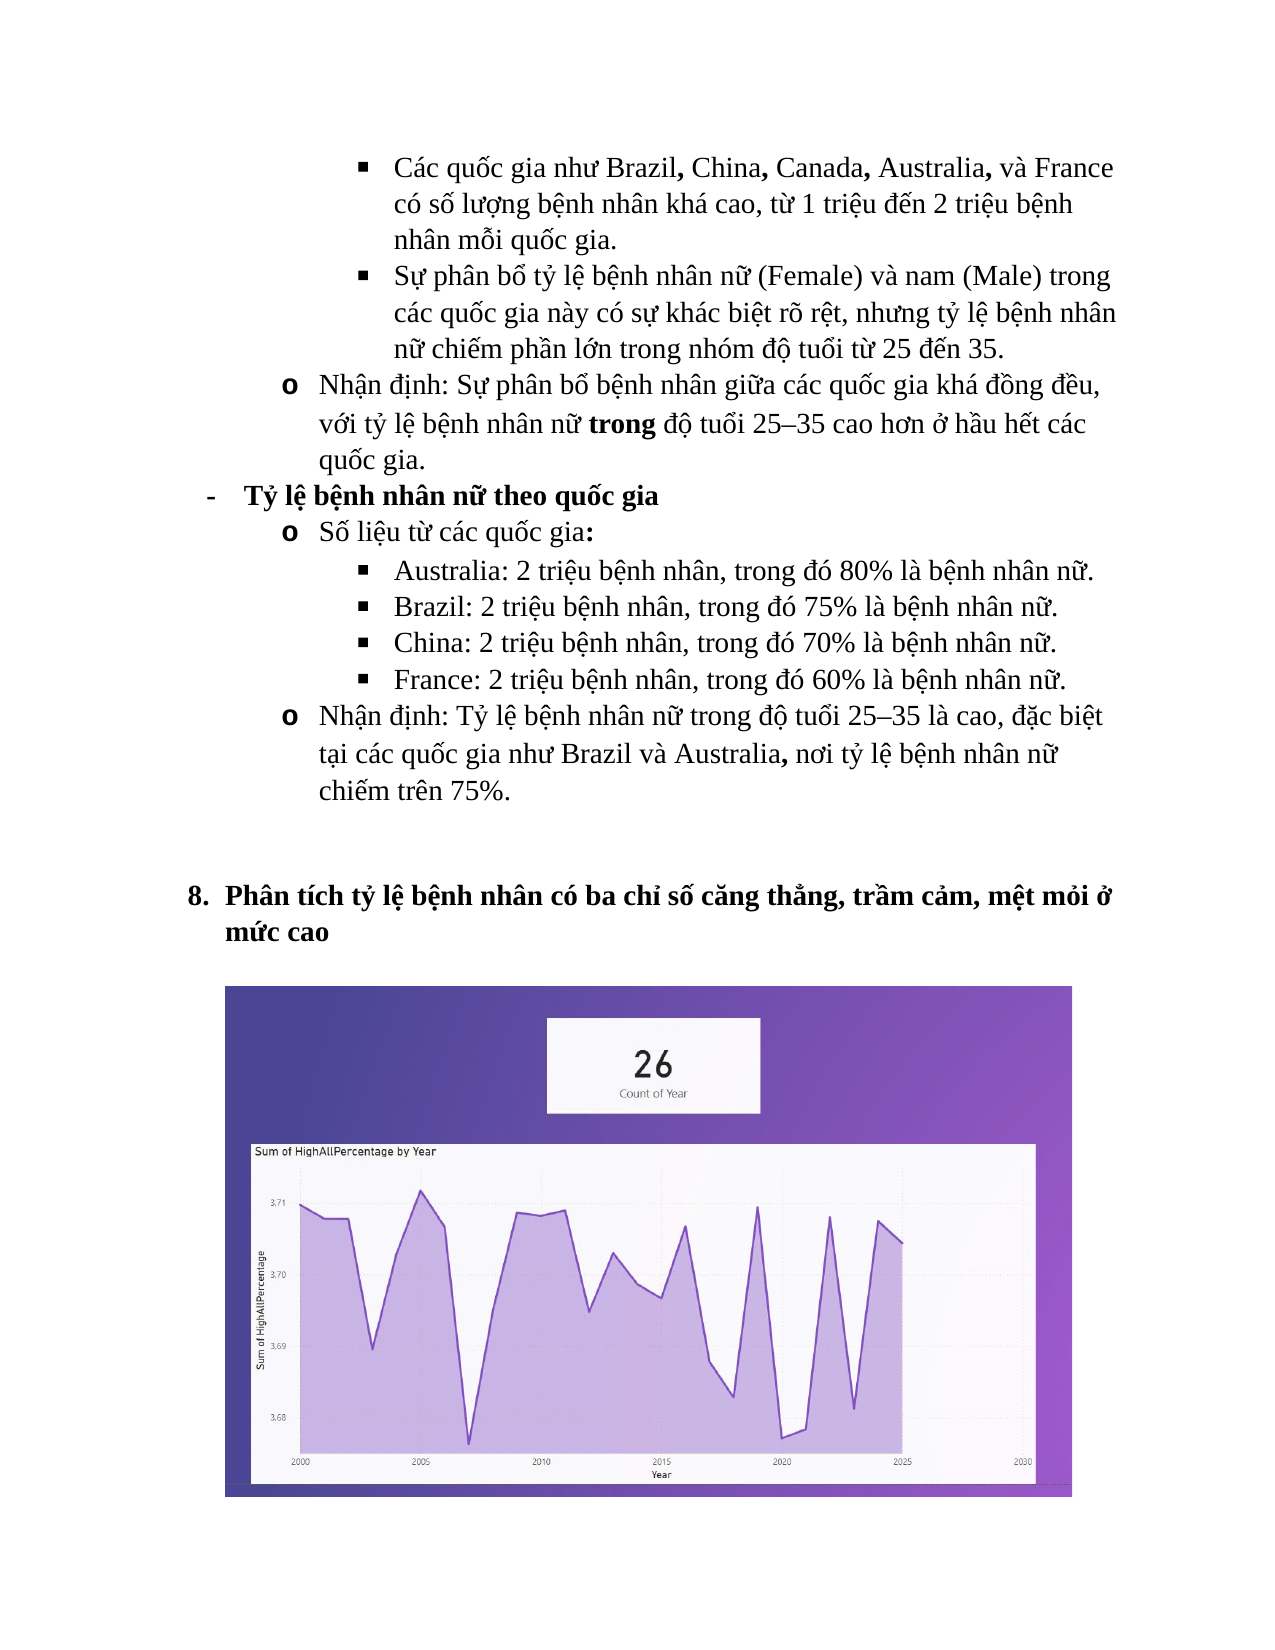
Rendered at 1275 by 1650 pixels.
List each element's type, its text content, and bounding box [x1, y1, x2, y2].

list Phân tích tỷ lệ bệnh nhân có ba chỉ số căng thẳng, trầm cảm, mệt mỏi ở mức cao [187, 878, 1125, 948]
list Nhận định: Tỷ lệ bệnh nhân nữ trong độ tuổi 25–35 là cao, đặc biệt tại các quốc gia như Brazil và Australia, nơi tỷ lệ bệnh nhân nữ chiếm trên 75%. [281, 698, 1125, 806]
list Số liệu từ các quốc gia: [281, 514, 1125, 550]
list Tỷ lệ bệnh nhân nữ theo quốc gia [206, 478, 1125, 512]
list China: 2 triệu bệnh nhân, trong đó 70% là bệnh nhân nữ. [356, 626, 1125, 659]
list Sự phân bổ tỷ lệ bệnh nhân nữ (Female) và nam (Male) trong các quốc gia này có sự khác biệt rõ rệt, nhưng tỷ lệ bệnh nhân nữ chiếm phần lớn trong nhóm độ tuổi từ 25 đến 35. [356, 258, 1125, 364]
list Australia: 2 triệu bệnh nhân, trong đó 80% là bệnh nhân nữ. [356, 553, 1125, 587]
list Nhận định: Sự phân bổ bệnh nhân giữa các quốc gia khá đồng đều, với tỷ lệ bệnh nhân nữ trong độ tuổi 25–35 cao hơn ở hầu hết các quốc gia. [281, 367, 1125, 475]
picture [225, 986, 1073, 1497]
list France: 2 triệu bệnh nhân, trong đó 60% là bệnh nhân nữ. [356, 662, 1125, 695]
list Các quốc gia như Brazil, China, Canada, Australia, và France có số lượng bệnh nhân khá cao, từ 1 triệu đến 2 triệu bệnh nhân mỗi quốc gia. [356, 150, 1125, 256]
list Brazil: 2 triệu bệnh nhân, trong đó 75% là bệnh nhân nữ. [356, 589, 1125, 623]
